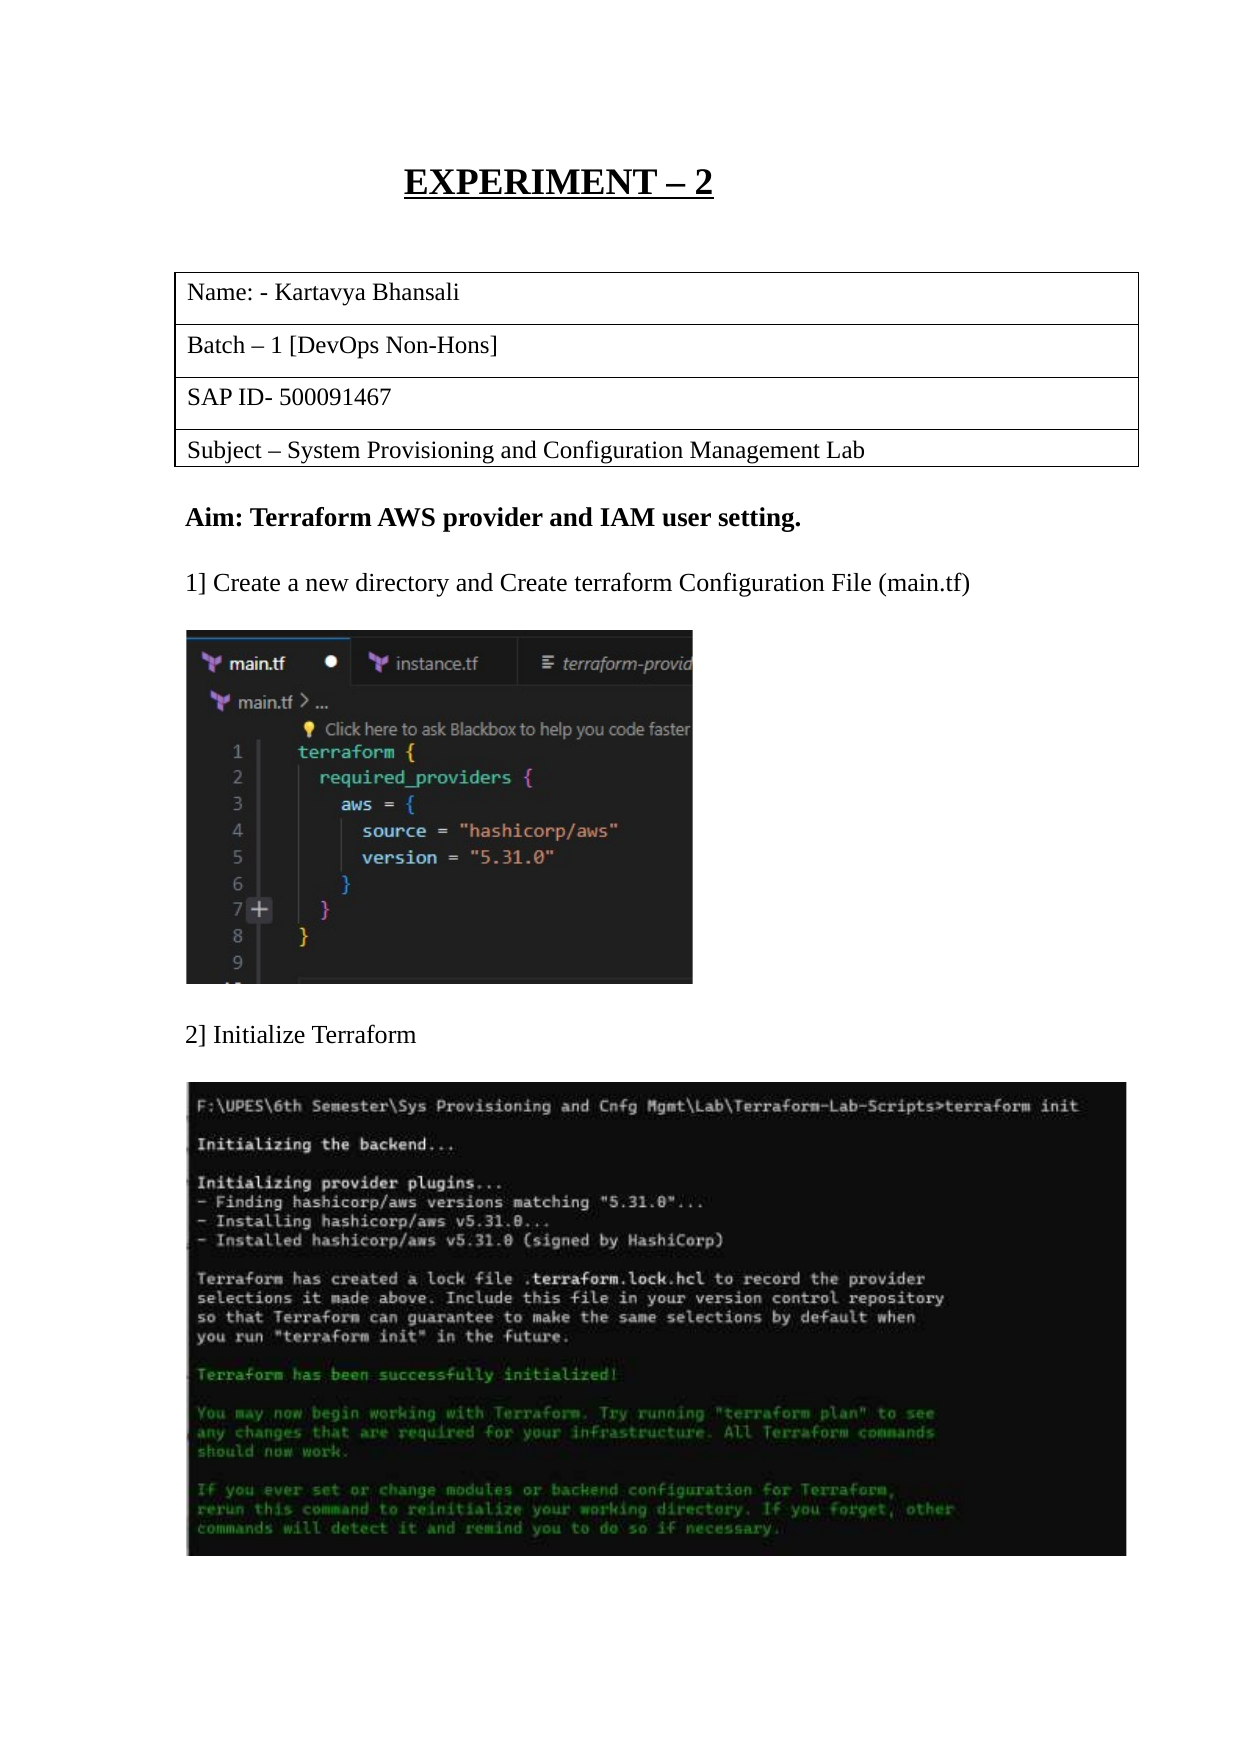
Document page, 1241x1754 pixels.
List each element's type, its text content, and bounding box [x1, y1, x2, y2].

table_cell Subject – System Provisioning and Configuration Management Lab [176, 430, 1138, 466]
table_cell Batch – 1 [DevOps Non-Hons] [176, 325, 1138, 377]
picture [186, 630, 693, 984]
subtitle 1] Create a new directory and Create terraform Configuration File (main.tf) [185, 567, 1054, 597]
table_cell SAP ID- 500091467 [176, 378, 1138, 429]
text Aim: Terraform AWS provider and IAM user setting. [185, 501, 1054, 532]
subtitle EXPERIMENT – 2 [186, 159, 931, 203]
subtitle 2] Initialize Terraform [185, 1019, 1054, 1049]
picture [186, 1082, 1127, 1556]
table_header Name: - Kartavya Bhansali [176, 273, 1138, 324]
